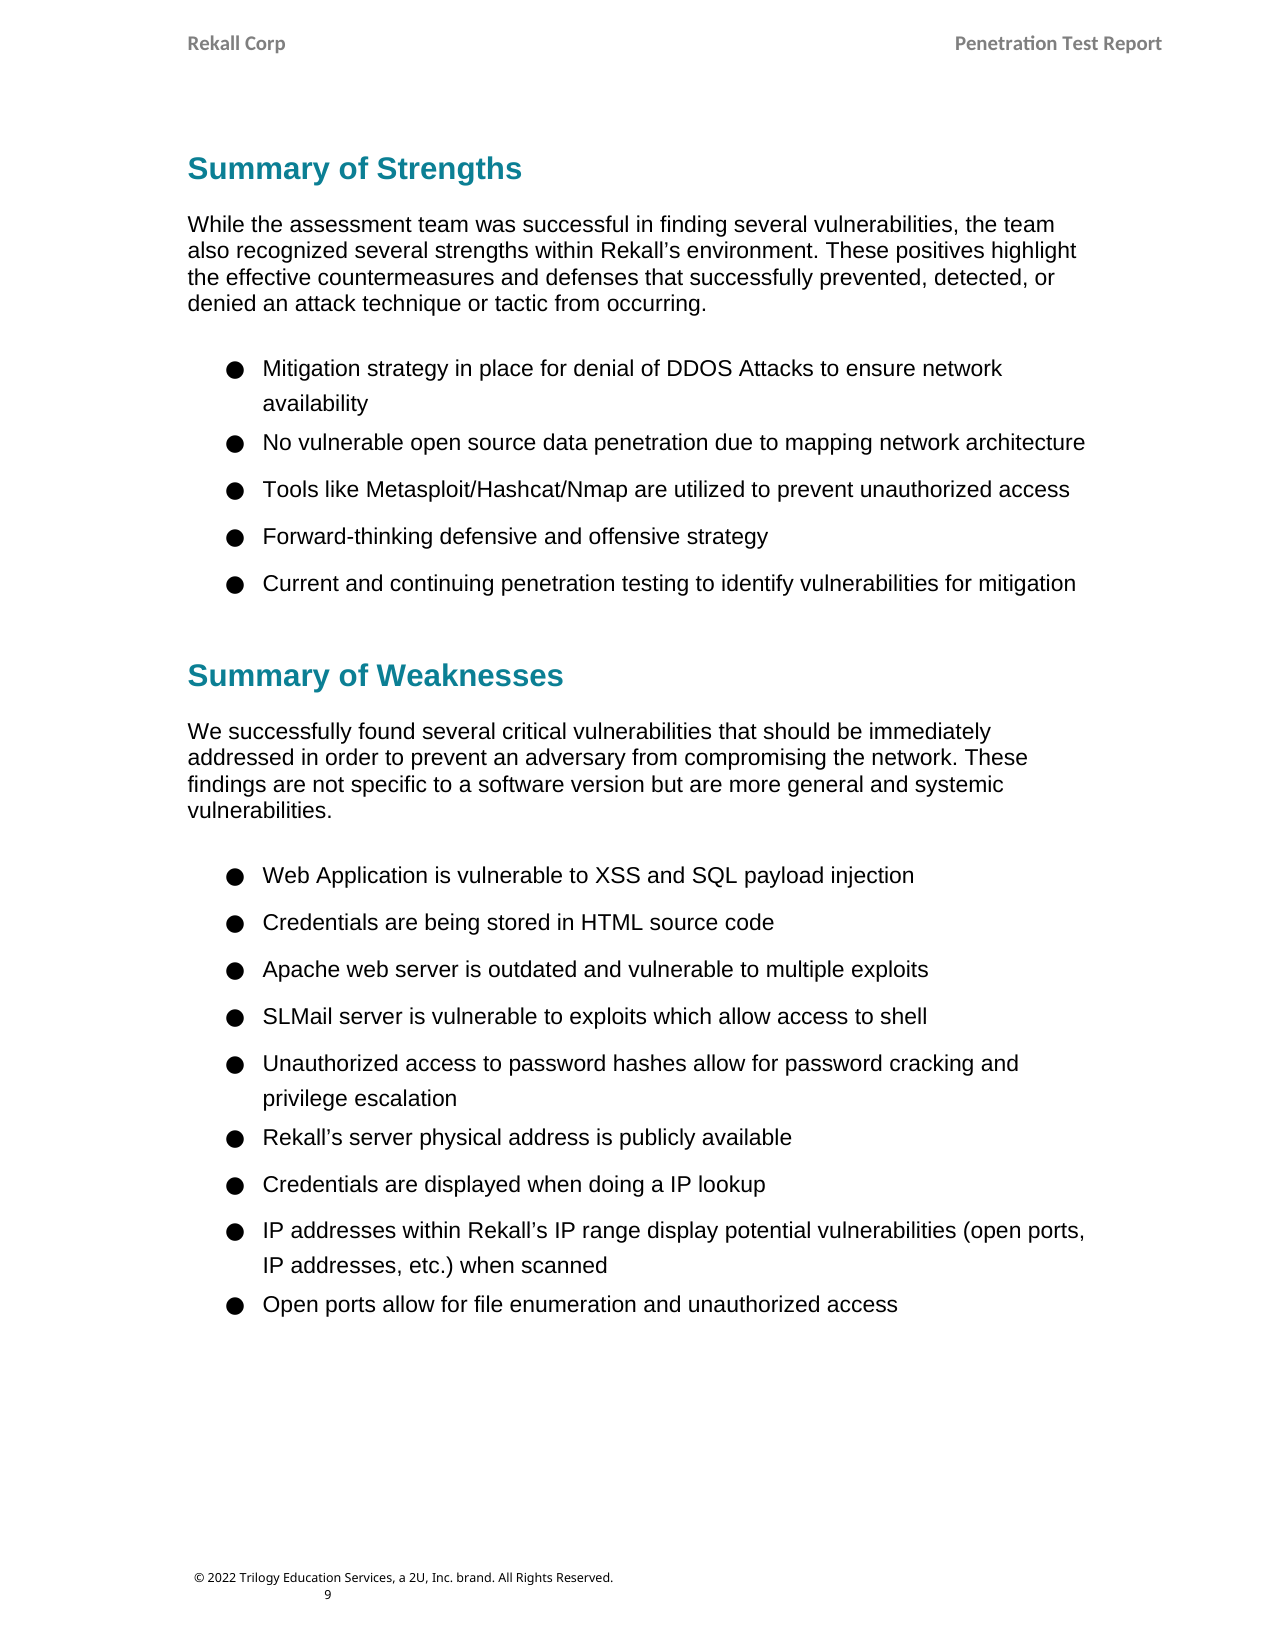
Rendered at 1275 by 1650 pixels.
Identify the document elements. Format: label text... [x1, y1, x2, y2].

list Unauthorized access to password hashes allow for password cracking and privilege escalation [225, 1038, 1087, 1111]
list Mitigation strategy in place for denial of DDOS Attacks to ensure network availability [225, 343, 1087, 416]
list Credentials are displayed when doing a IP lookup [225, 1158, 1087, 1205]
list No vulnerable open source data penetration due to mapping network architecture [225, 416, 1087, 463]
list Apache web server is outdated and vulnerable to multiple exploits [225, 944, 1087, 991]
list Web Application is vulnerable to XSS and SQL payload injection [225, 850, 1087, 897]
list Open ports allow for file enumeration and unauthorized access [225, 1278, 1087, 1325]
list Credentials are being stored in HTML source code [225, 897, 1087, 944]
subtitle Summary of Weaknesses [187, 657, 1087, 693]
list Rekall’s server physical address is publicly available [225, 1111, 1087, 1158]
list Tools like Metasploit/Hashcat/Nmap are utilized to prevent unauthorized access [225, 463, 1087, 510]
list SLMail server is vulnerable to exploits which allow access to shell [225, 991, 1087, 1038]
text We successfully found several critical vulnerabilities that should be immediately addressed in order to prevent an adversary from compromising the network. These findings are not specific to a software version but are more general and systemic vulnerabilities. [187, 718, 1087, 823]
list IP addresses within Rekall’s IP range display potential vulnerabilities (open ports, IP addresses, etc.) when scanned [225, 1205, 1087, 1278]
list Forward-thinking defensive and offensive strategy [225, 510, 1087, 557]
list Current and continuing penetration testing to identify vulnerabilities for mitigation [225, 557, 1087, 604]
text While the assessment team was successful in finding several vulnerabilities, the team also recognized several strengths within Rekall’s environment. These positives highlight the effective countermeasures and defenses that successfully prevented, detected, or denied an attack technique or tactic from occurring. [187, 211, 1087, 317]
subtitle Summary of Strengths [187, 150, 1087, 186]
